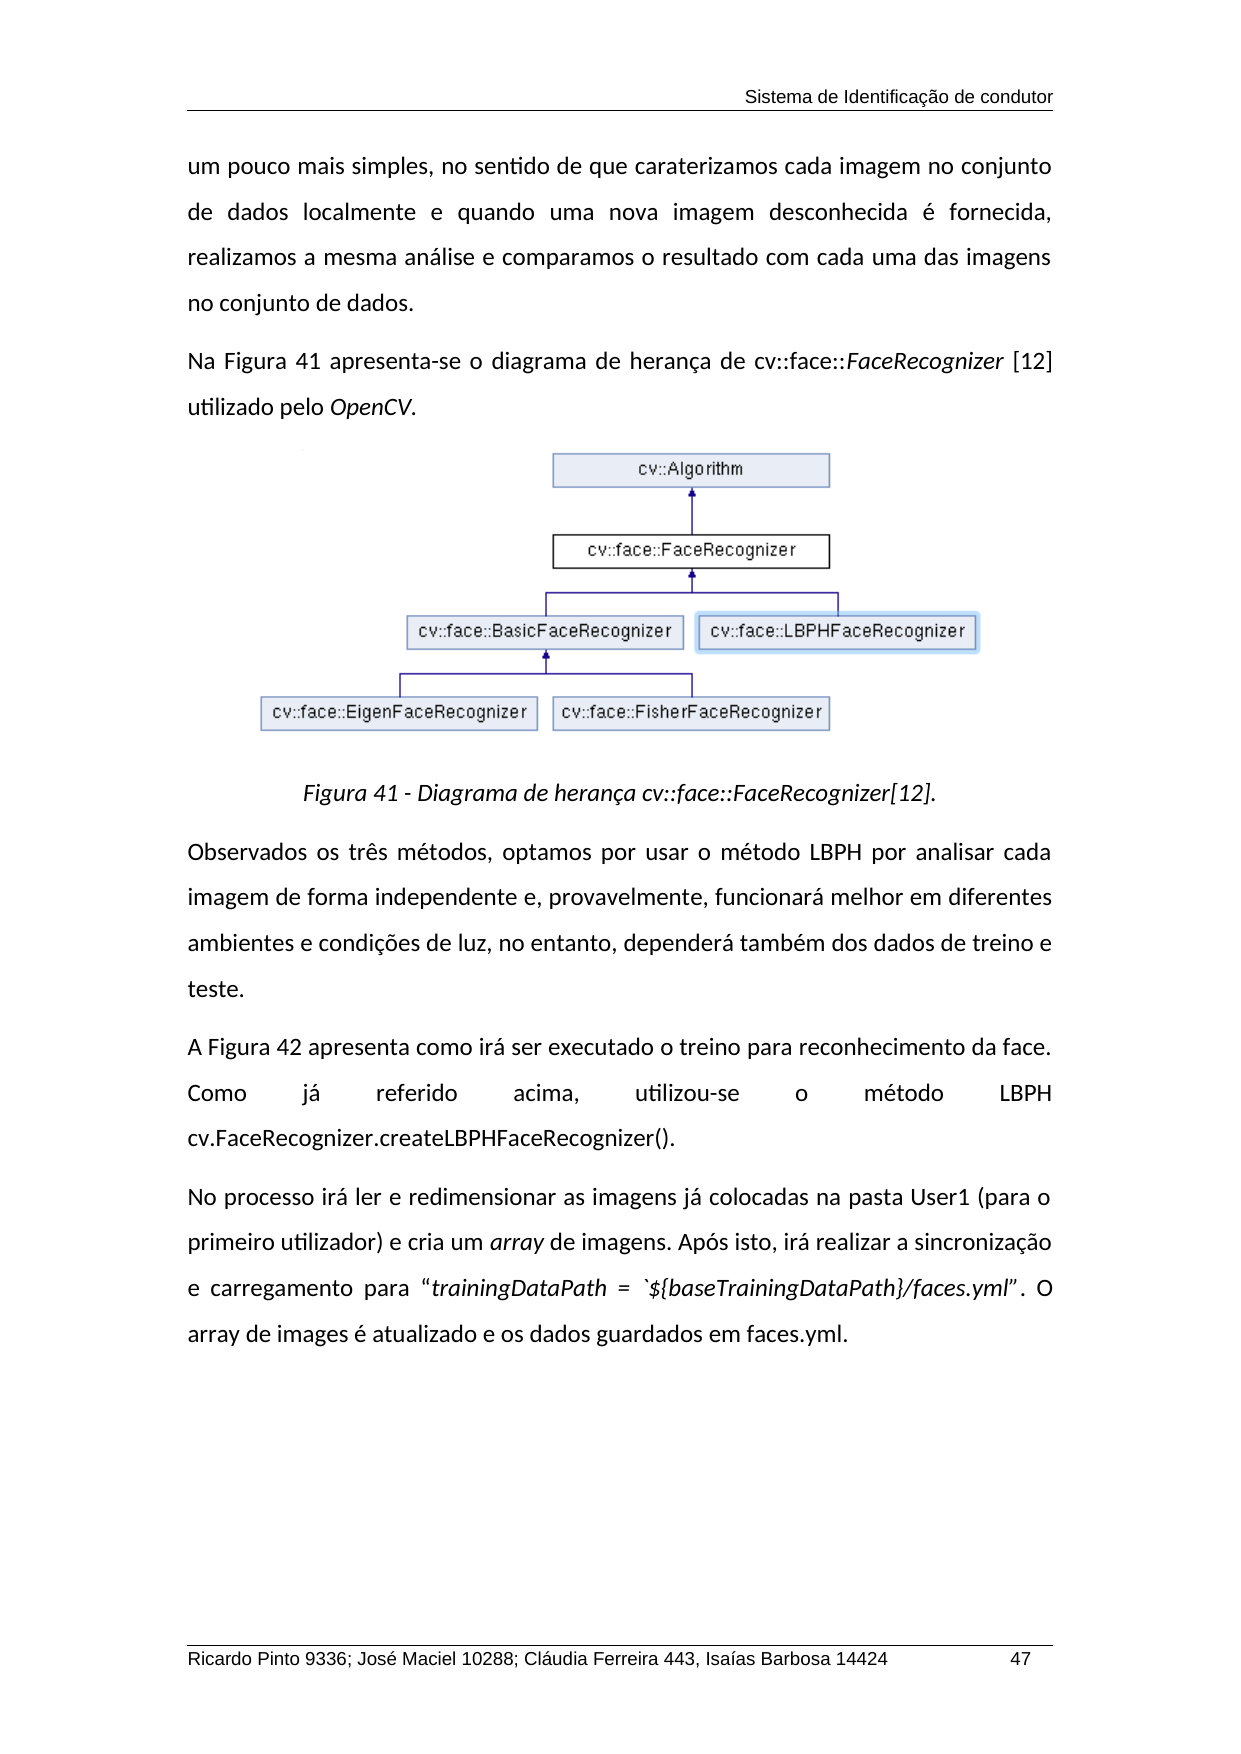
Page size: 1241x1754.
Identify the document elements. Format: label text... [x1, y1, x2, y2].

text Na Figura 41 apresenta-se o diagrama de herança de cv::face::FaceRecognizer [12] utilizado pelo OpenCV. [187, 345, 1053, 422]
text A Figura 42 apresenta como irá ser executado o treino para reconhecimento da face. Como já referido acima, utilizou-se o método LBPH cv.FaceRecognizer.createLBPHFaceRecognizer(). [187, 1031, 1053, 1153]
text Figura 41 - Diagrama de herança cv::face::FaceRecognizer[12]. [187, 777, 1053, 808]
text Observados os três métodos, optamos por usar o método LBPH por analisar cada imagem de forma independente e, provavelmente, funcionará melhor em diferentes ambientes e condições de luz, no entanto, dependerá também dos dados de treino e teste. [187, 836, 1053, 1003]
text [187, 150, 1053, 318]
picture [226, 449, 1014, 750]
text No processo irá ler e redimensionar as imagens já colocadas na pasta User1 (para o primeiro utilizador) e cria um array de imagens. Após isto, irá realizar a sincronização e carregamento para “trainingDataPath = `${baseTrainingDataPath}/faces.yml”. O array de images é atualizado e os dados guardados em faces.yml. [187, 1181, 1053, 1348]
